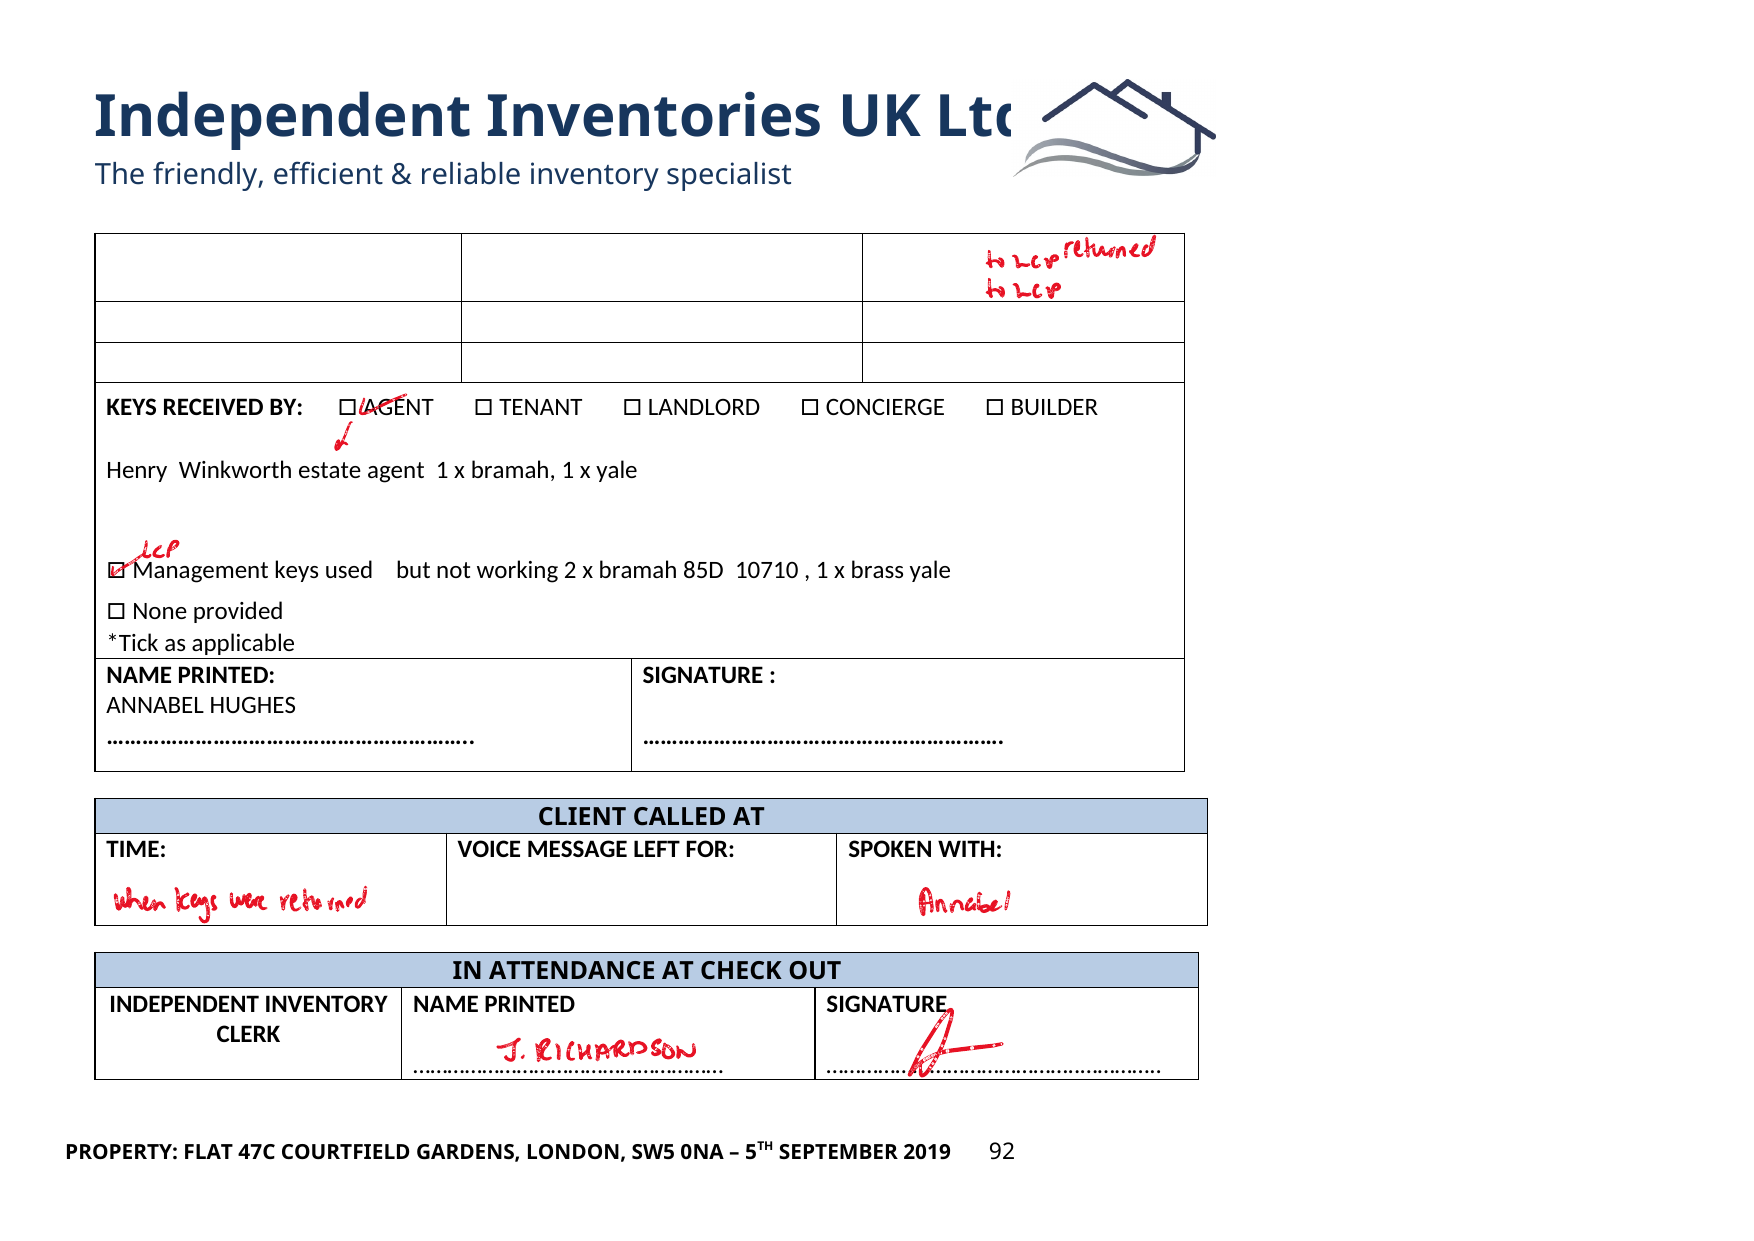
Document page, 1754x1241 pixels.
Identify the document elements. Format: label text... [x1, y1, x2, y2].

table_cell SIGNATURE : ……………………………………………………. [632, 659, 1184, 771]
table_cell [96, 343, 461, 382]
table_cell [863, 302, 1184, 342]
table_header IN ATTENDANCE AT CHECK OUT [96, 953, 1198, 987]
table_cell SPOKEN WITH: [837, 834, 1207, 925]
table_cell [96, 234, 461, 301]
table_cell NAME PRINTED: ANNABEL HUGHES …………………………………………………….. [96, 659, 631, 771]
table_cell [462, 234, 862, 301]
table_header CLIENT CALLED AT [96, 799, 1207, 833]
table_cell INDEPENDENT INVENTORY CLERK [96, 988, 401, 1079]
table_cell [863, 343, 1184, 382]
table_cell [96, 302, 461, 342]
table_cell KEYS RECEIVED BY: □ AGENT □ TENANT □ LANDLORD □ CONCIERGE □ BUILDER Henry Winkworth estate agent 1 x bramah, 1 x yale □ Management keys used but not working 2 x bramah 85D 10710 , 1 x brass yale □ None provided *Tick as applicable [96, 383, 1184, 658]
table_cell SIGNATURE ……………………………………..………….. [816, 988, 1198, 1079]
table_cell TIME: [96, 834, 446, 925]
table_cell [462, 343, 862, 382]
table_cell VOICE MESSAGE LEFT FOR: [447, 834, 836, 925]
table_cell NAME PRINTED ……………………………………………… [402, 988, 814, 1079]
table_cell [863, 234, 1184, 301]
picture [1011, 79, 1216, 177]
table_cell [462, 302, 862, 342]
